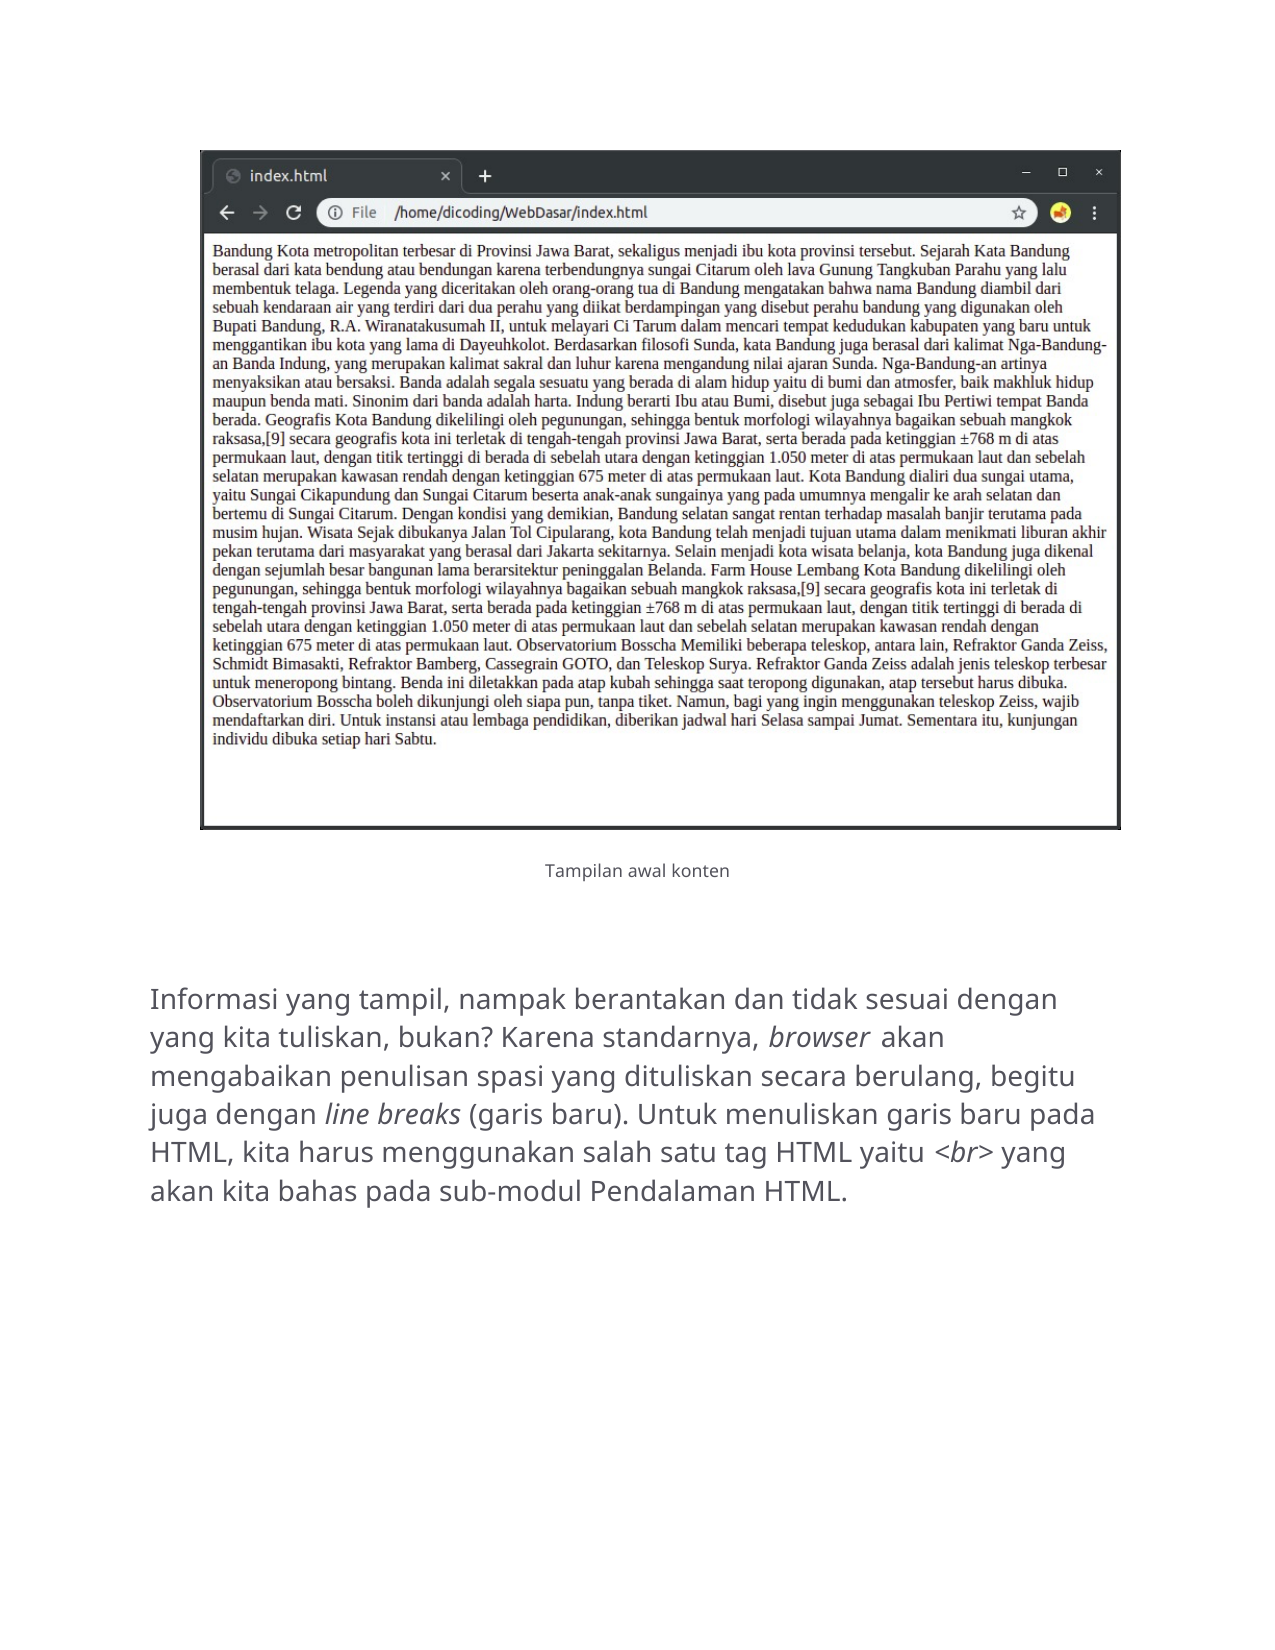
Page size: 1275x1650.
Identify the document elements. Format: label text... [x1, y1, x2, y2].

text Informasi yang tampil, nampak berantakan dan tidak sesuai dengan yang kita tuliskan, bukan? Karena standarnya, browser akan mengabaikan penulisan spasi yang dituliskan secara berulang, begitu juga dengan line breaks (garis baru). Untuk menuliskan garis baru pada HTML, kita harus menggunakan salah satu tag HTML yaitu <br> yang akan kita bahas pada sub-modul Pendalaman HTML. [150, 979, 1125, 1209]
picture [200, 150, 1121, 830]
text Tampilan awal konten [150, 858, 1125, 882]
